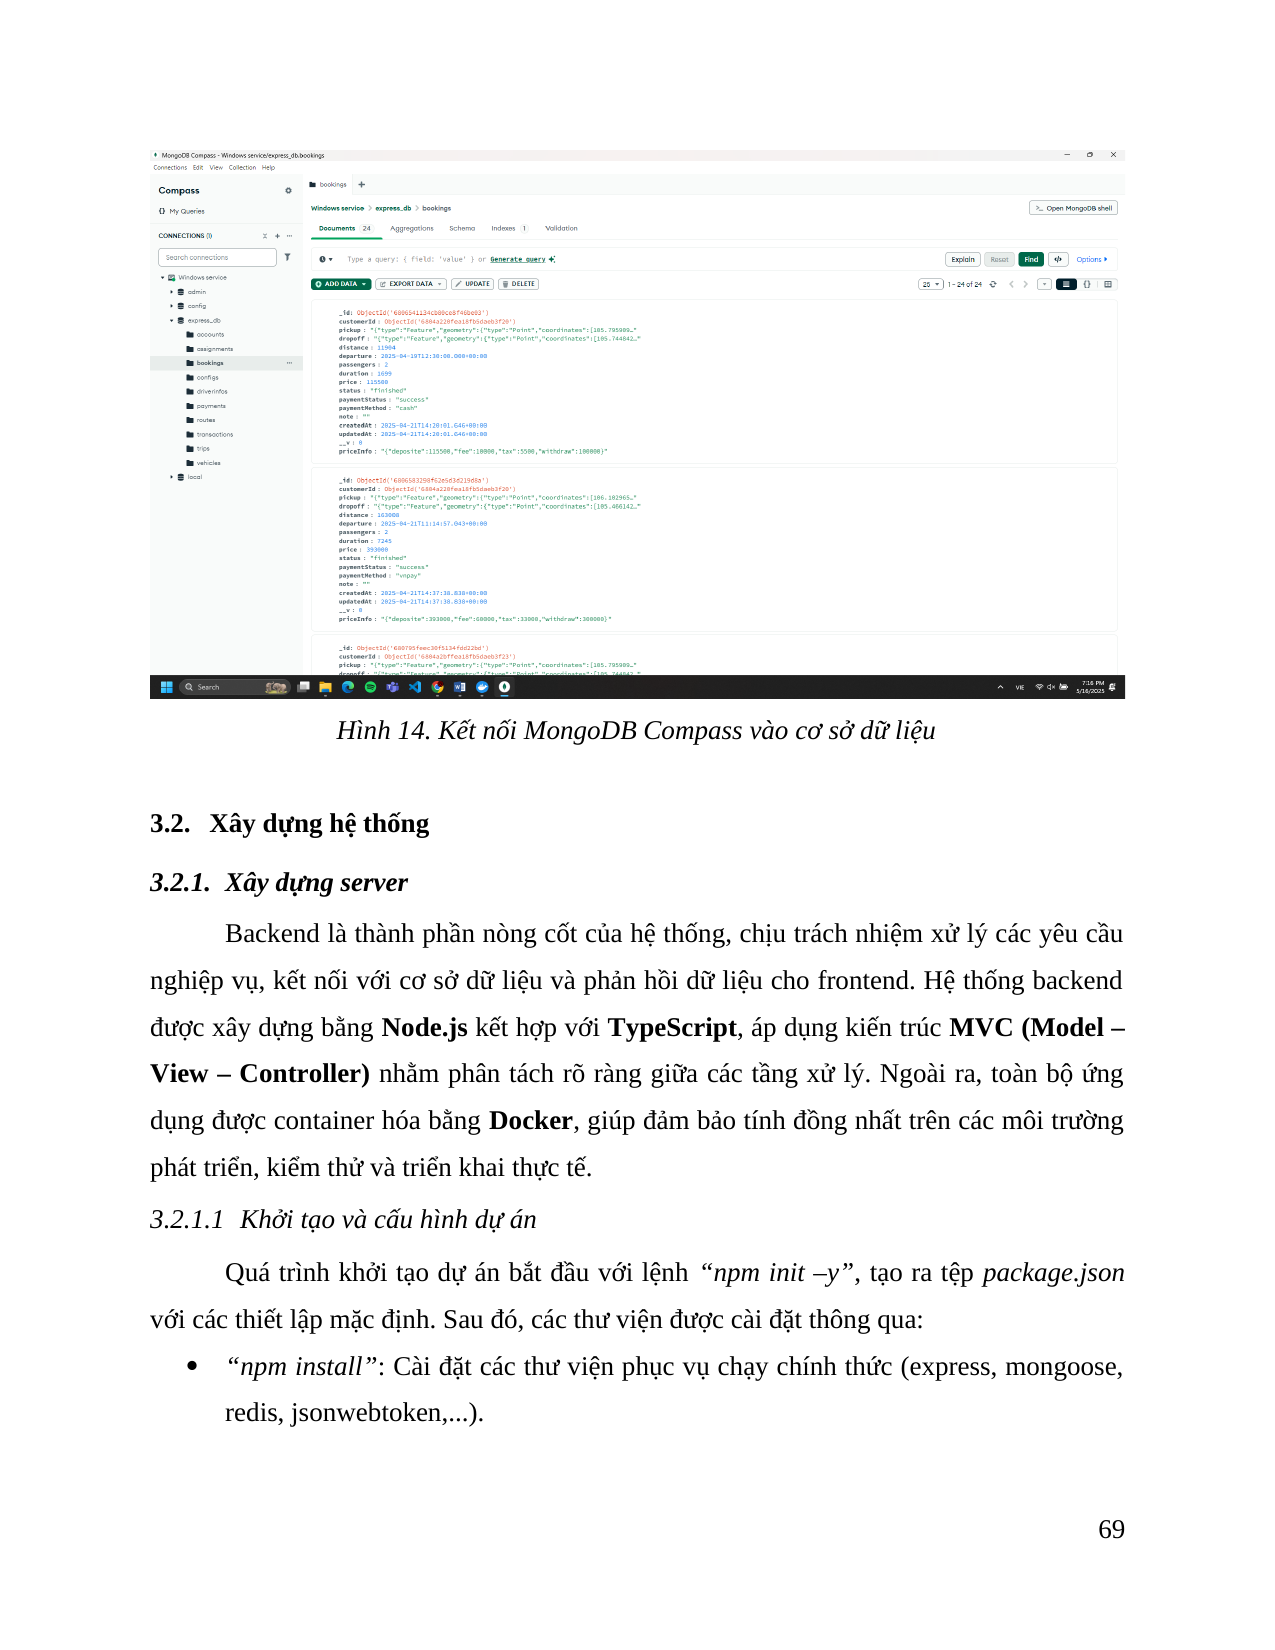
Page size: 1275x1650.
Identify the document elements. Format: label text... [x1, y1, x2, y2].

list “npm install”: Cài đặt các thư viện phục vụ chạy chính thức (express, mongoose, redis, jsonwebtoken,...). [187, 1350, 1125, 1428]
subtitle Khởi tạo và cấu hình dự án [150, 1203, 1125, 1235]
text Quá trình khởi tạo dự án bắt đầu với lệnh “npm init –y”, tạo ra tệp package.json với các thiết lập mặc định. Sau đó, các thư viện được cài đặt thông qua: [150, 1256, 1125, 1334]
subtitle Xây dựng hệ thống [150, 807, 1125, 838]
text Hình 14. Kết nối MongoDB Compass vào cơ sở dữ liệu [150, 714, 1125, 745]
text Backend là thành phần nòng cốt của hệ thống, chịu trách nhiệm xử lý các yêu cầu nghiệp vụ, kết nối với cơ sở dữ liệu và phản hồi dữ liệu cho frontend. Hệ thống backend được xây dựng bằng Node.js kết hợp với TypeScript, áp dụng kiến trúc MVC (Model – View – Controller) nhằm phân tách rõ ràng giữa các tầng xử lý. Ngoài ra, toàn bộ ứng dụng được container hóa bằng Docker, giúp đảm bảo tính đồng nhất trên các môi trường phát triển, kiểm thử và triển khai thực tế. [150, 917, 1125, 1182]
subtitle Xây dựng server [150, 866, 1125, 898]
picture [150, 150, 1125, 699]
